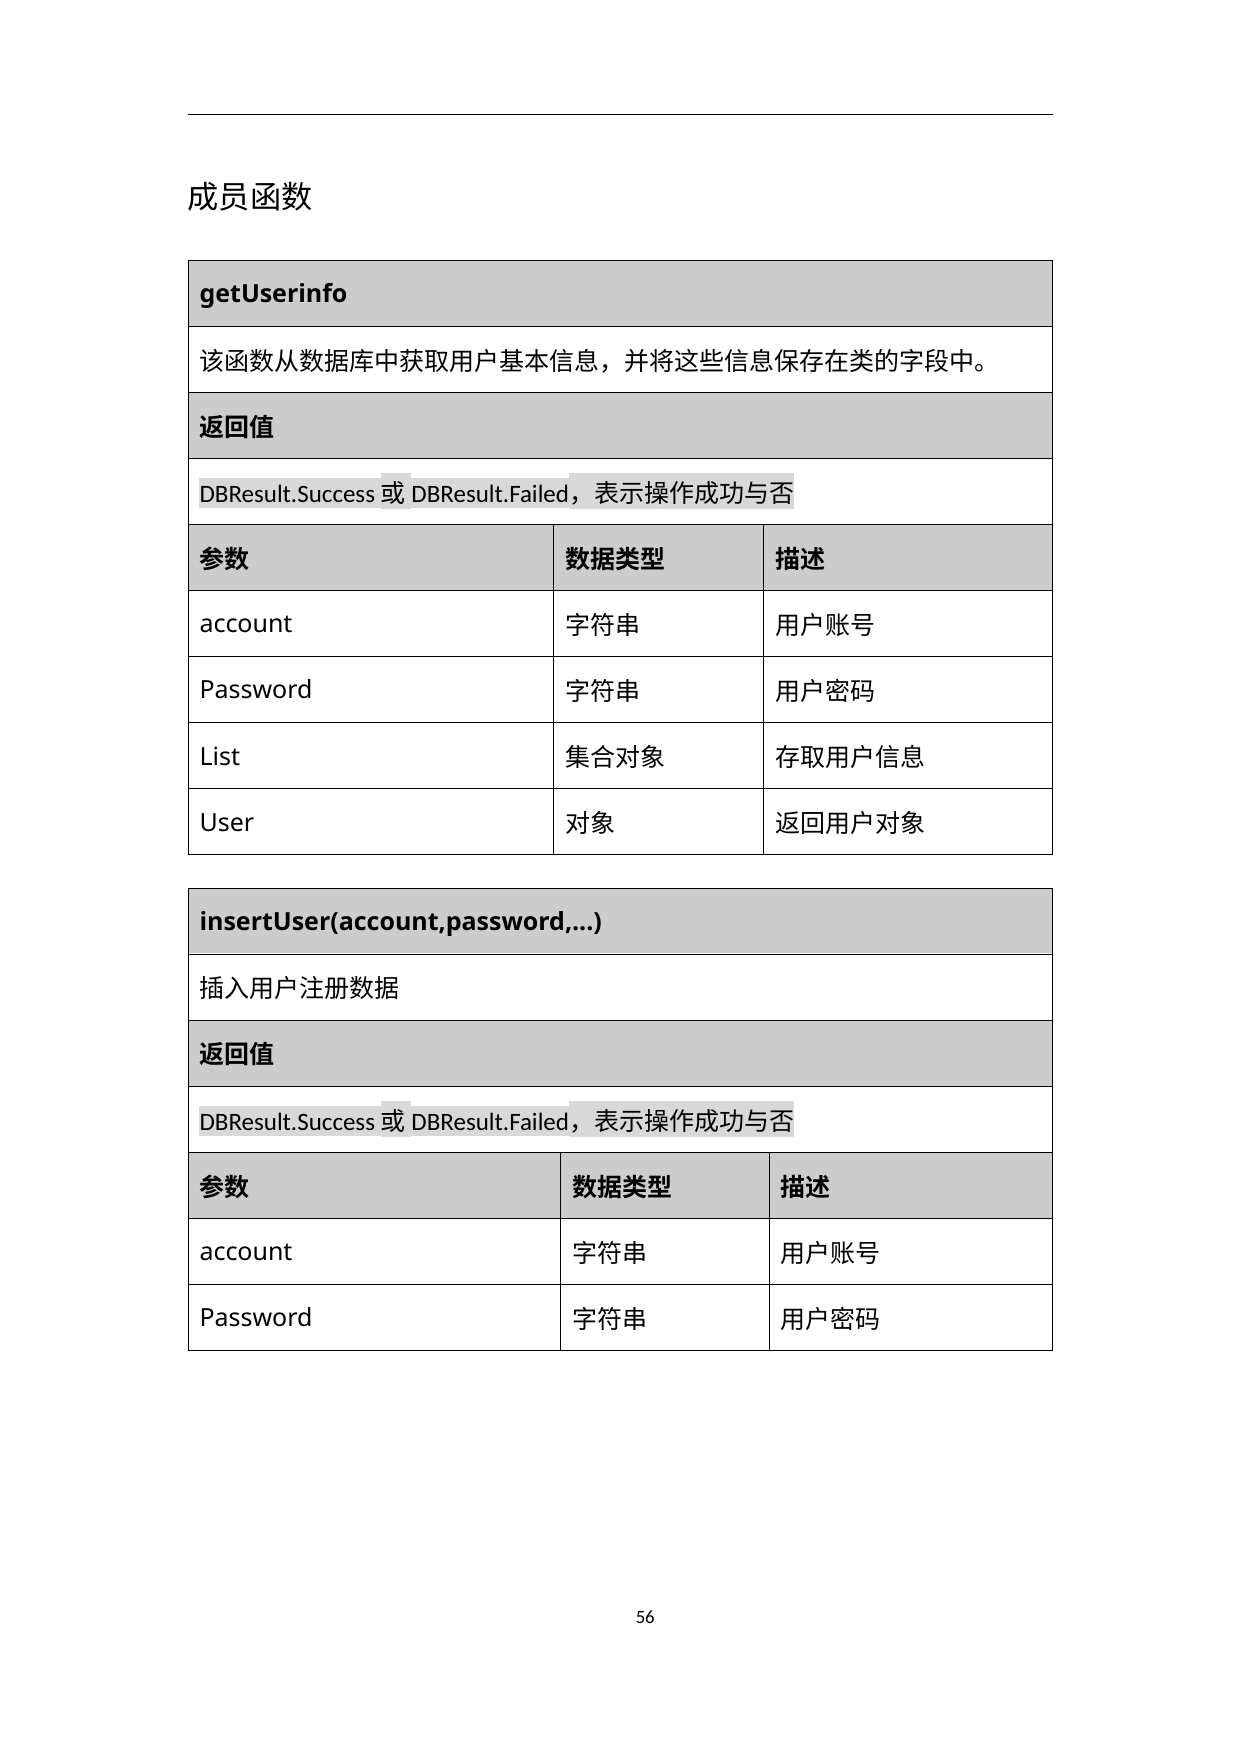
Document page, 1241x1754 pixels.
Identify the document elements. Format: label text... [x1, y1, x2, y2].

table_cell 对象 [554, 789, 763, 854]
table_cell 字符串 [561, 1219, 769, 1284]
table_cell 描述 [764, 525, 1052, 590]
table_cell 数据类型 [561, 1153, 769, 1218]
table_cell 存取用户信息 [764, 723, 1052, 788]
table_cell User [189, 789, 553, 854]
table_cell 用户密码 [764, 657, 1052, 722]
text 成员函数 [187, 162, 1053, 227]
table_cell 返回用户对象 [764, 789, 1052, 854]
table_header getUserinfo [189, 261, 1052, 326]
table_cell 参数 [189, 525, 553, 590]
table_cell DBResult.Success 或 DBResult.Failed，表示操作成功与否 [189, 1087, 1052, 1152]
table_cell DBResult.Success 或 DBResult.Failed，表示操作成功与否 [189, 459, 1052, 524]
table_cell 该函数从数据库中获取用户基本信息，并将这些信息保存在类的字段中。 [189, 327, 1052, 392]
table_cell account [189, 591, 553, 656]
table_cell 集合对象 [554, 723, 763, 788]
table_cell Password [189, 657, 553, 722]
table_cell 字符串 [554, 657, 763, 722]
table_cell Password [189, 1285, 560, 1350]
table_cell 描述 [770, 1153, 1052, 1218]
table_cell 数据类型 [554, 525, 763, 590]
table_cell 用户账号 [764, 591, 1052, 656]
table_cell 字符串 [554, 591, 763, 656]
table_cell 返回值 [189, 1021, 1052, 1086]
table_cell account [189, 1219, 560, 1284]
table_cell 插入用户注册数据 [189, 955, 1052, 1019]
table_cell 参数 [189, 1153, 560, 1218]
table_cell 用户密码 [770, 1285, 1052, 1350]
table_cell 返回值 [189, 393, 1052, 458]
table_cell List [189, 723, 553, 788]
table_cell 用户账号 [770, 1219, 1052, 1284]
table_header insertUser(account,password,...) [189, 889, 1052, 953]
table_cell 字符串 [561, 1285, 769, 1350]
